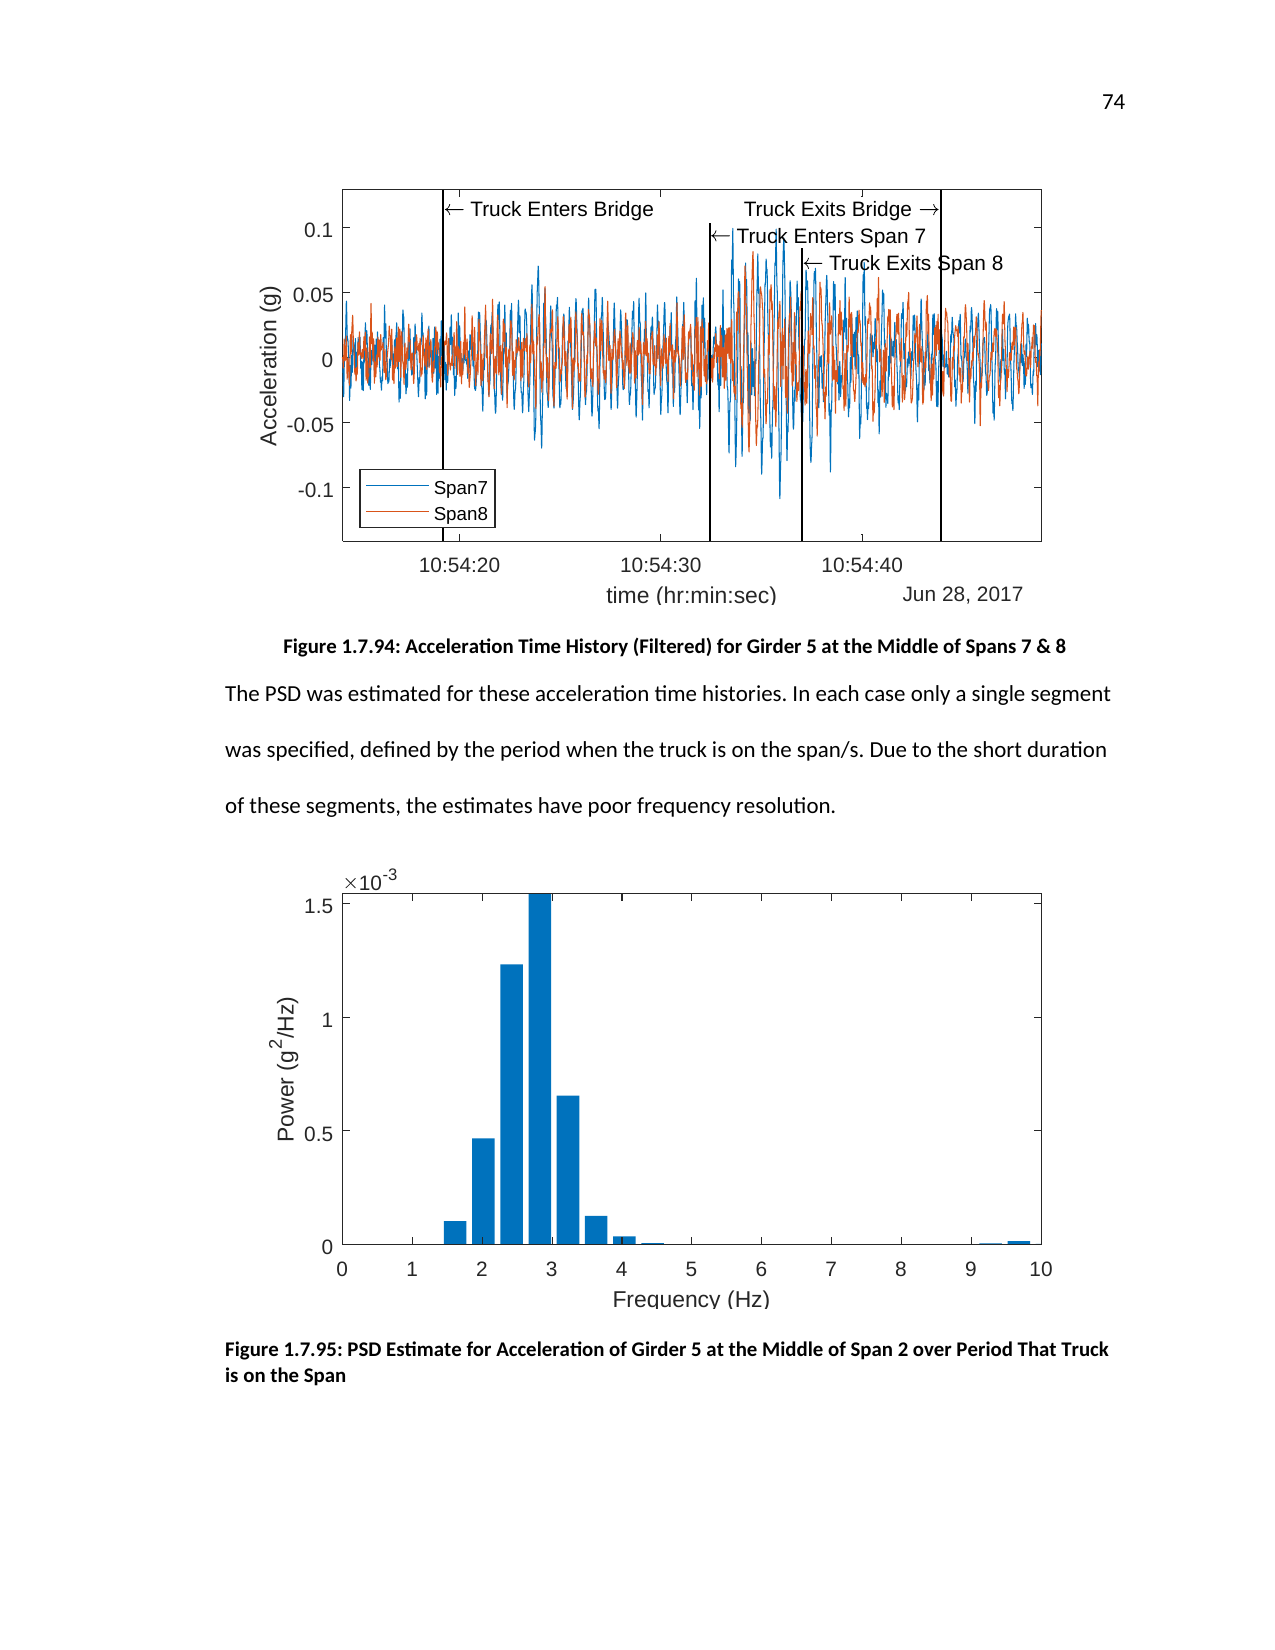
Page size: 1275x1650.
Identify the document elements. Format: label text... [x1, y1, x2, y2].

text The PSD was estimated for these acceleration time histories. In each case only a single segment was specified, defined by the period when the truck is on the span/s. Due to the short duration of these segments, the estimates have poor frequency resolution. [225, 679, 1125, 819]
